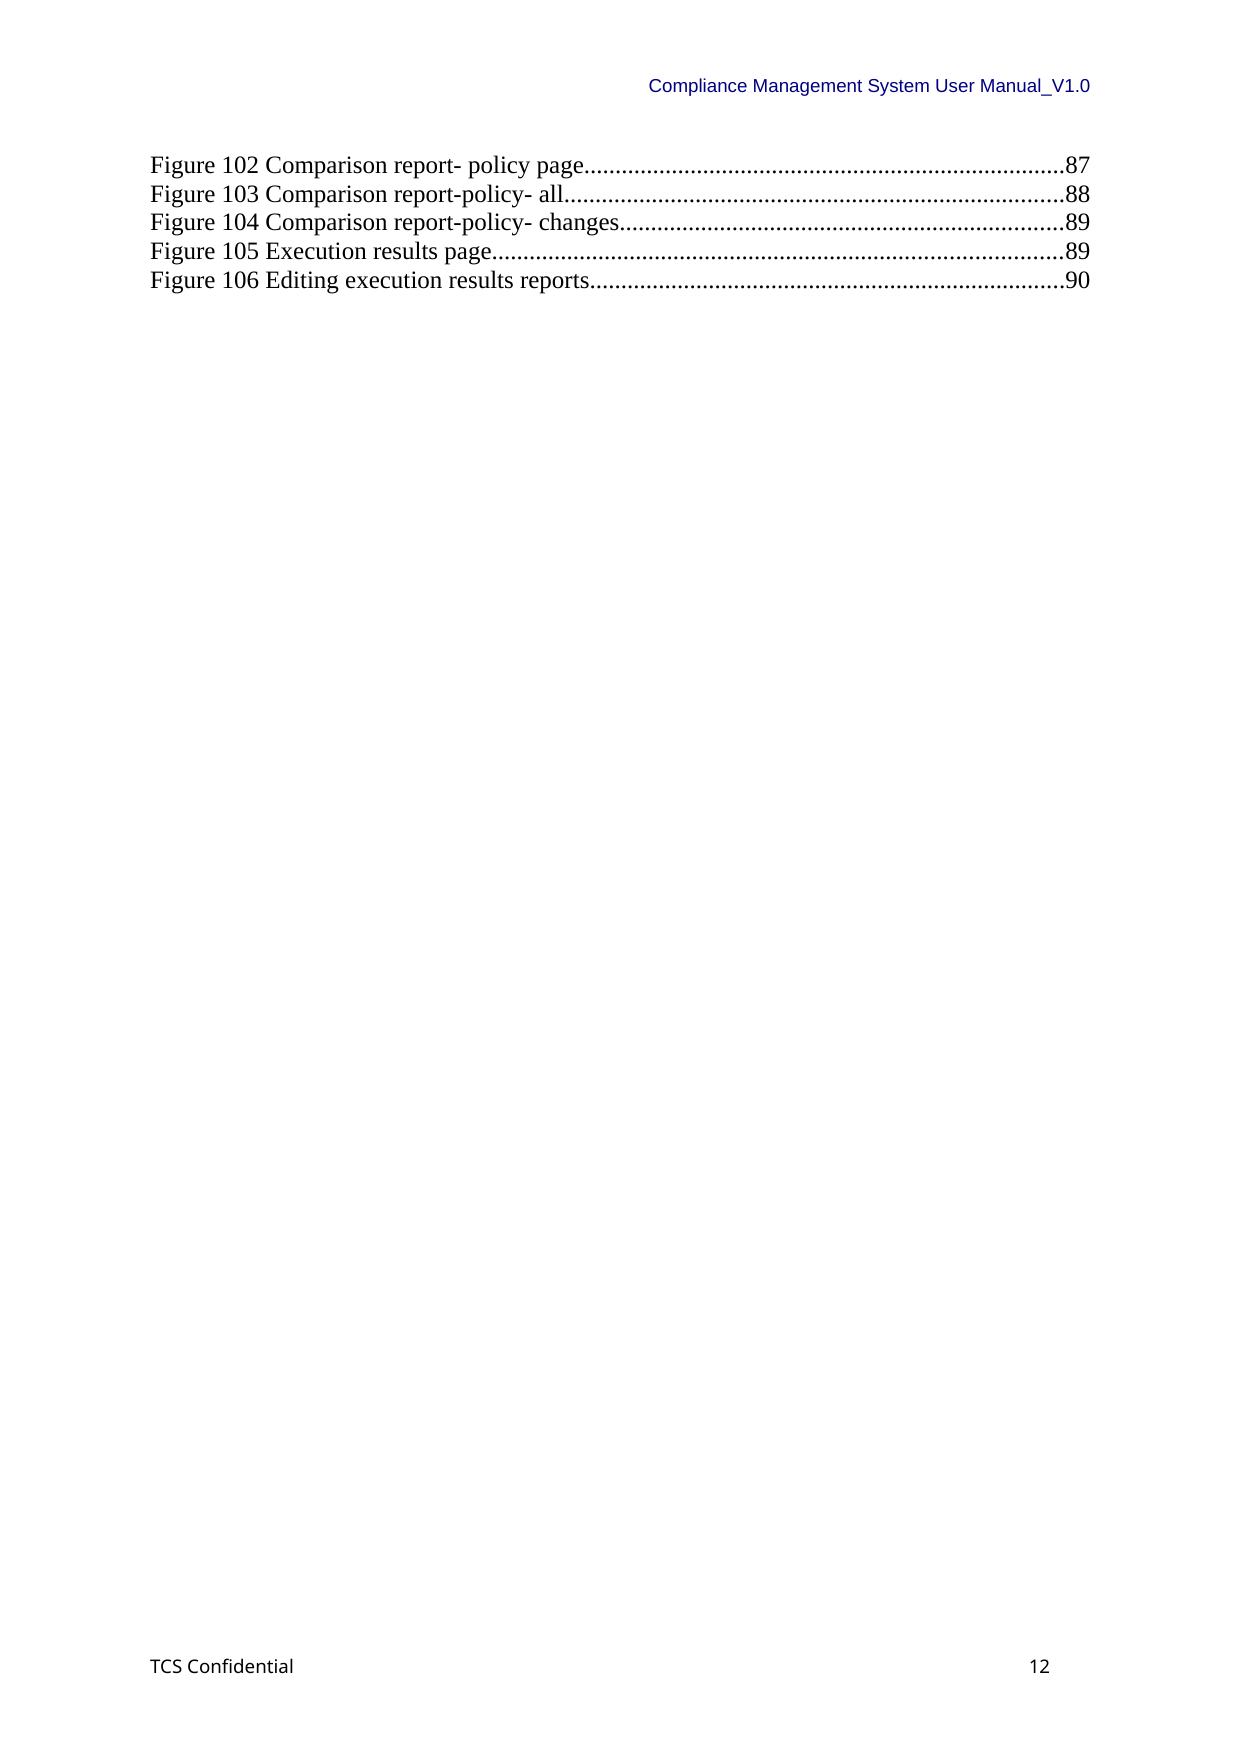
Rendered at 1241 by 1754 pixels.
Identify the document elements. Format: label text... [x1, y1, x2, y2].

text Figure 104 Comparison report-policy- changes 89 [150, 207, 1090, 236]
text Figure 105 Execution results page 89 [150, 236, 1090, 265]
text Figure 106 Editing execution results reports 90 [150, 265, 1090, 294]
text Figure 103 Comparison report-policy- all 88 [150, 179, 1090, 207]
text Figure 102 Comparison report- policy page 87 [150, 150, 1090, 179]
